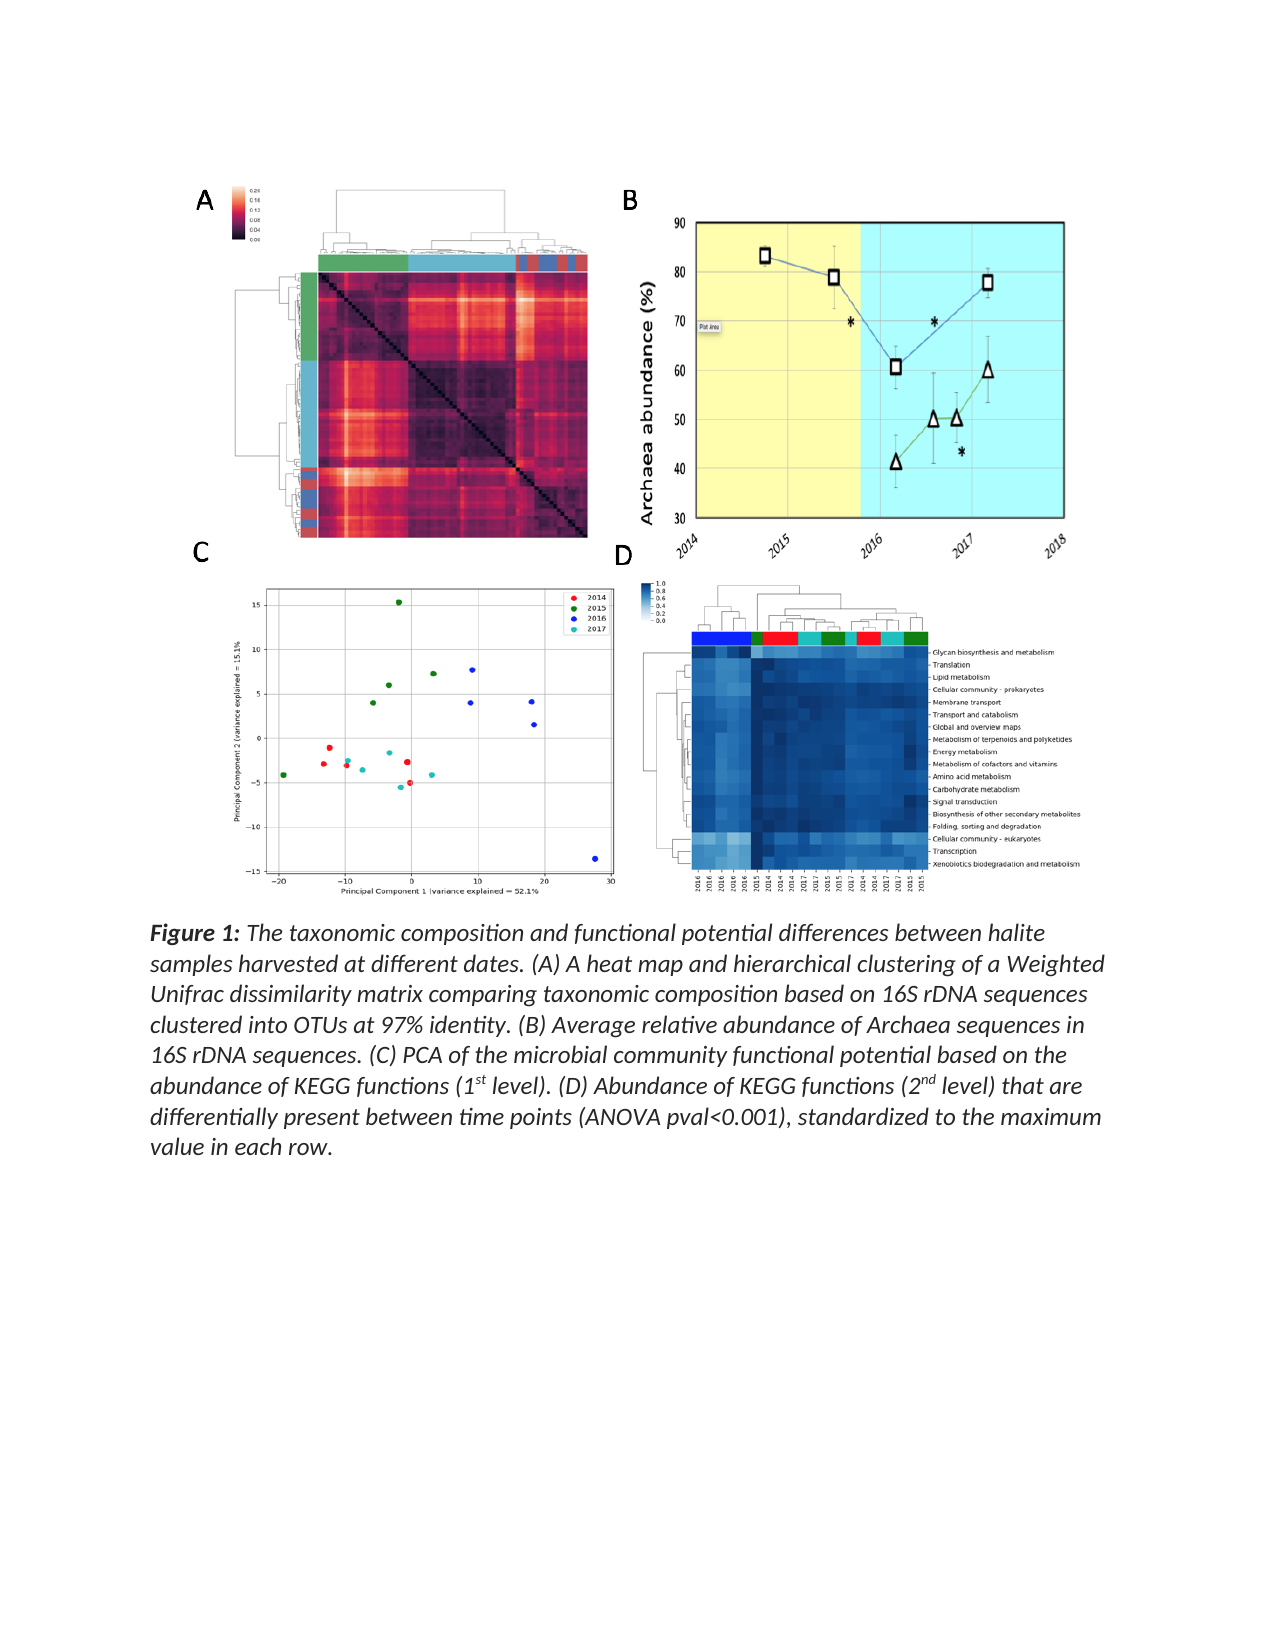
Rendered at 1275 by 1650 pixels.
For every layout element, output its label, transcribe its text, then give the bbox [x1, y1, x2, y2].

text Figure 1: The taxonomic composition and functional potential differences between halite samples harvested at different dates. (A) A heat map and hierarchical clustering of a Weighted Unifrac dissimilarity matrix comparing taxonomic composition based on 16S rDNA sequences clustered into OTUs at 97% identity. (B) Average relative abundance of Archaea sequences in 16S rDNA sequences. (C) PCA of the microbial community functional potential based on the abundance of KEGG functions (1st level). (D) Abundance of KEGG functions (2nd level) that are differentially present between time points (ANOVA pval<0.001), standardized to the maximum value in each row. [150, 917, 1125, 1162]
picture [150, 150, 1115, 918]
